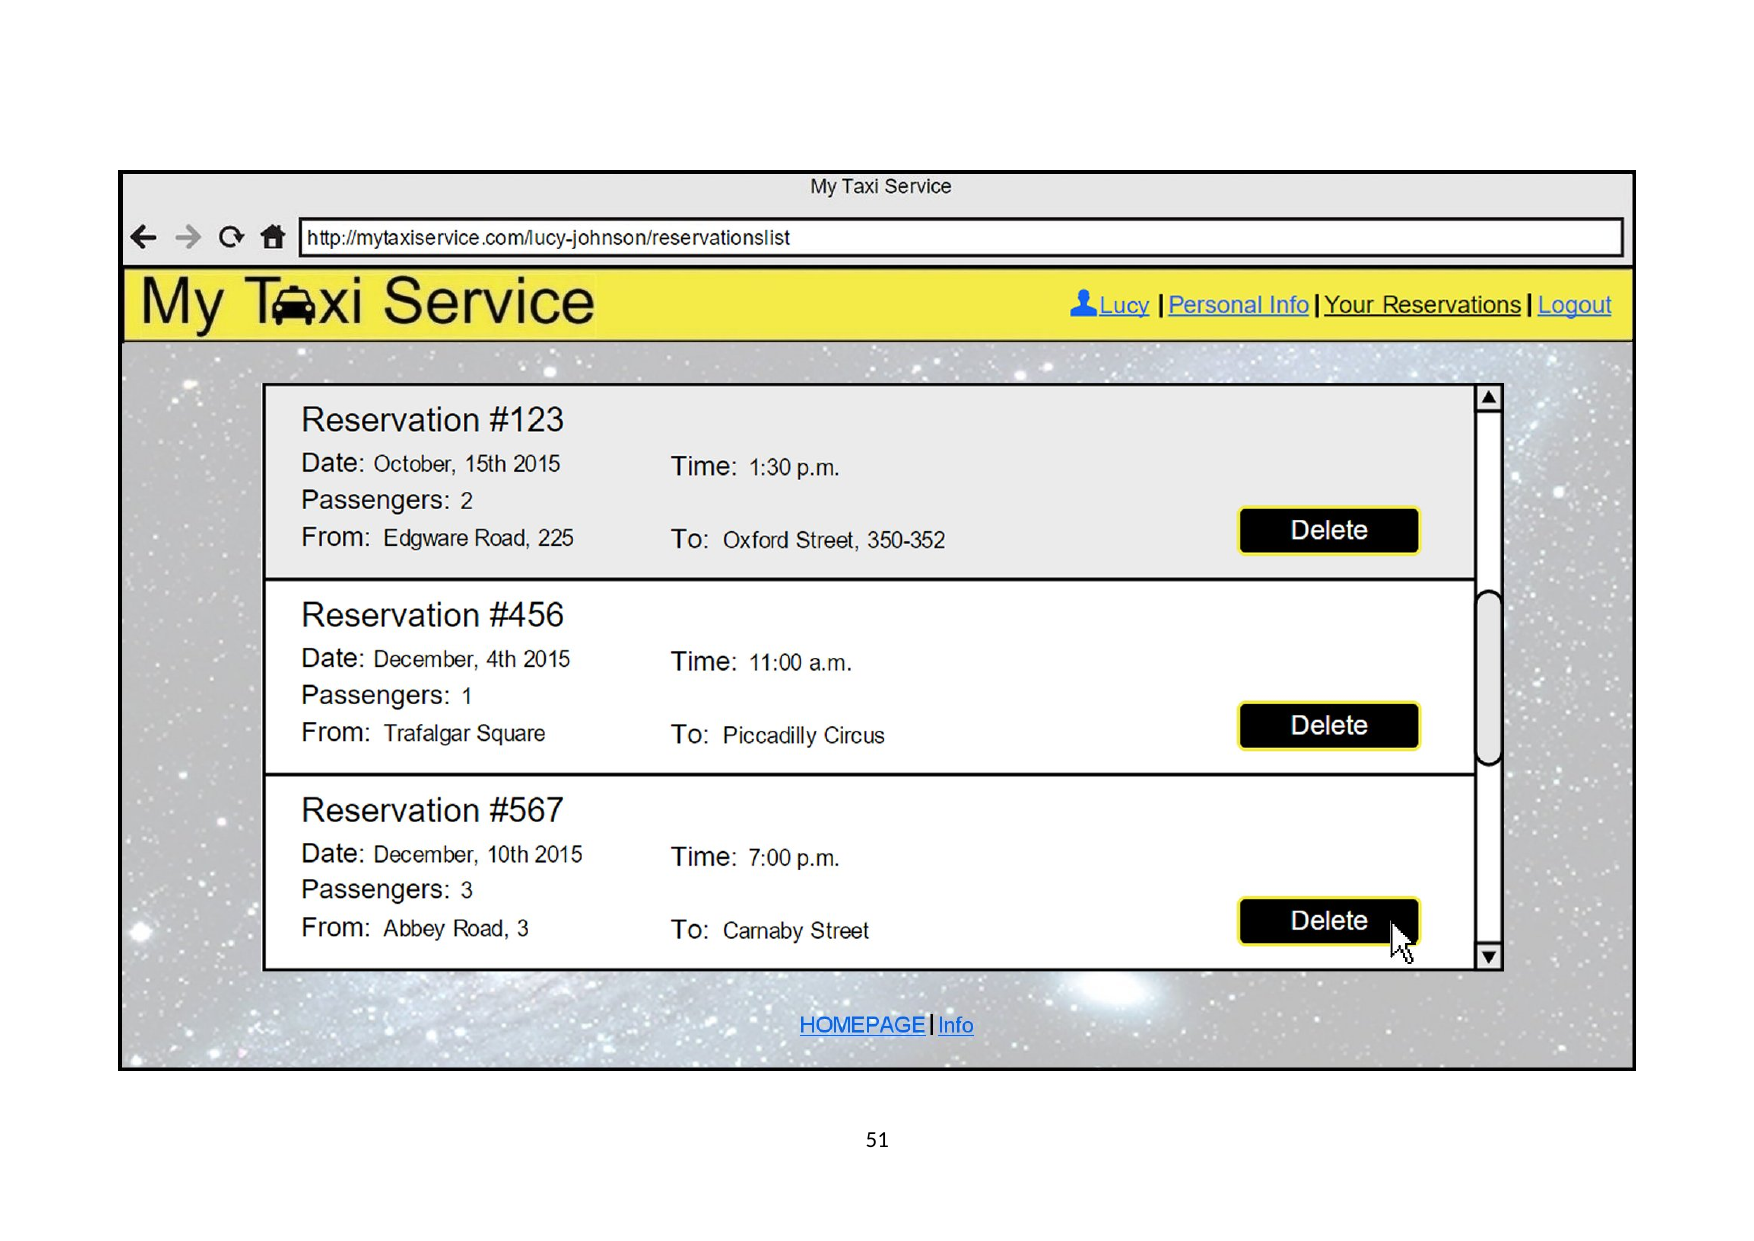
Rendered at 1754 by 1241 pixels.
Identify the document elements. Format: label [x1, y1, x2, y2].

picture [118, 170, 1636, 1071]
